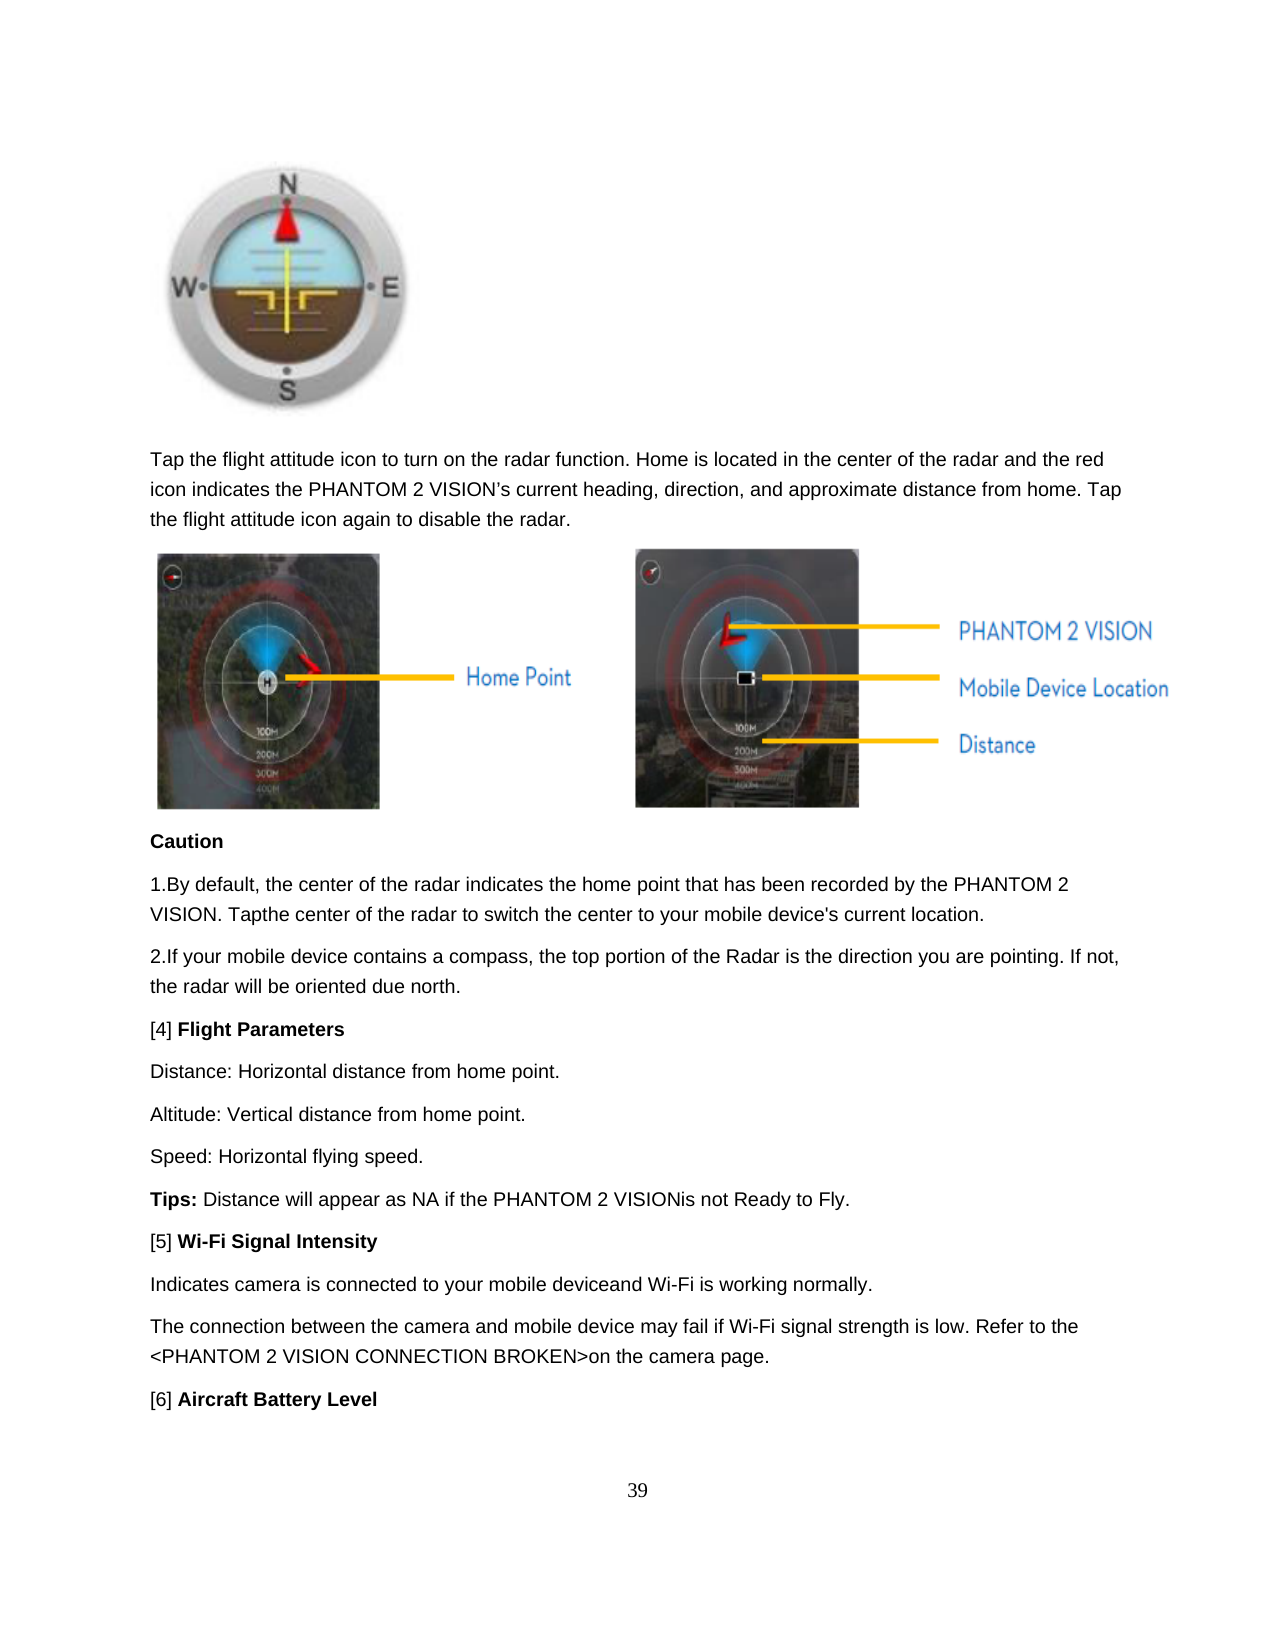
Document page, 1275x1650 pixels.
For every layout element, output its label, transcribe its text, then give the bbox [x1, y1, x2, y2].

text [5] Wi-Fi Signal Intensity [150, 1223, 1125, 1253]
text Tap the flight attitude icon to turn on the radar function. Home is located in the center of the radar and the red icon indicates the PHANTOM 2 VISION’s current heading, direction, and approximate distance from home. Tap the flight attitude icon again to disable the radar. [150, 441, 1125, 531]
text Altitude: Vertical distance from home point. [150, 1095, 1125, 1125]
text The connection between the camera and mobile device may fail if Wi-Fi signal strength is low. Refer to the <PHANTOM 2 VISION CONNECTION BROKEN>on the camera page. [150, 1308, 1125, 1368]
text Speed: Horizontal flying speed. [150, 1138, 1125, 1168]
text Distance: Horizontal distance from home point. [150, 1053, 1125, 1083]
text [4] Flight Parameters [150, 1010, 1125, 1040]
text Indicates camera is connected to your mobile deviceand Wi-Fi is working normally. [150, 1265, 1125, 1295]
picture [150, 150, 435, 429]
text Tips: Distance will appear as NA if the PHANTOM 2 VISIONis not Ready to Fly. [150, 1180, 1125, 1210]
text 1.By default, the center of the radar indicates the home point that has been recorded by the PHANTOM 2 VISION. Tapthe center of the radar to switch the center to your mobile device's current location. [150, 865, 1125, 925]
text Caution [150, 823, 1125, 853]
text 2.If your mobile device contains a compass, the top portion of the Radar is the direction you are pointing. If not, the radar will be oriented due north. [150, 938, 1125, 998]
picture [150, 543, 1182, 811]
text [6] Aircraft Battery Level [150, 1380, 1125, 1410]
